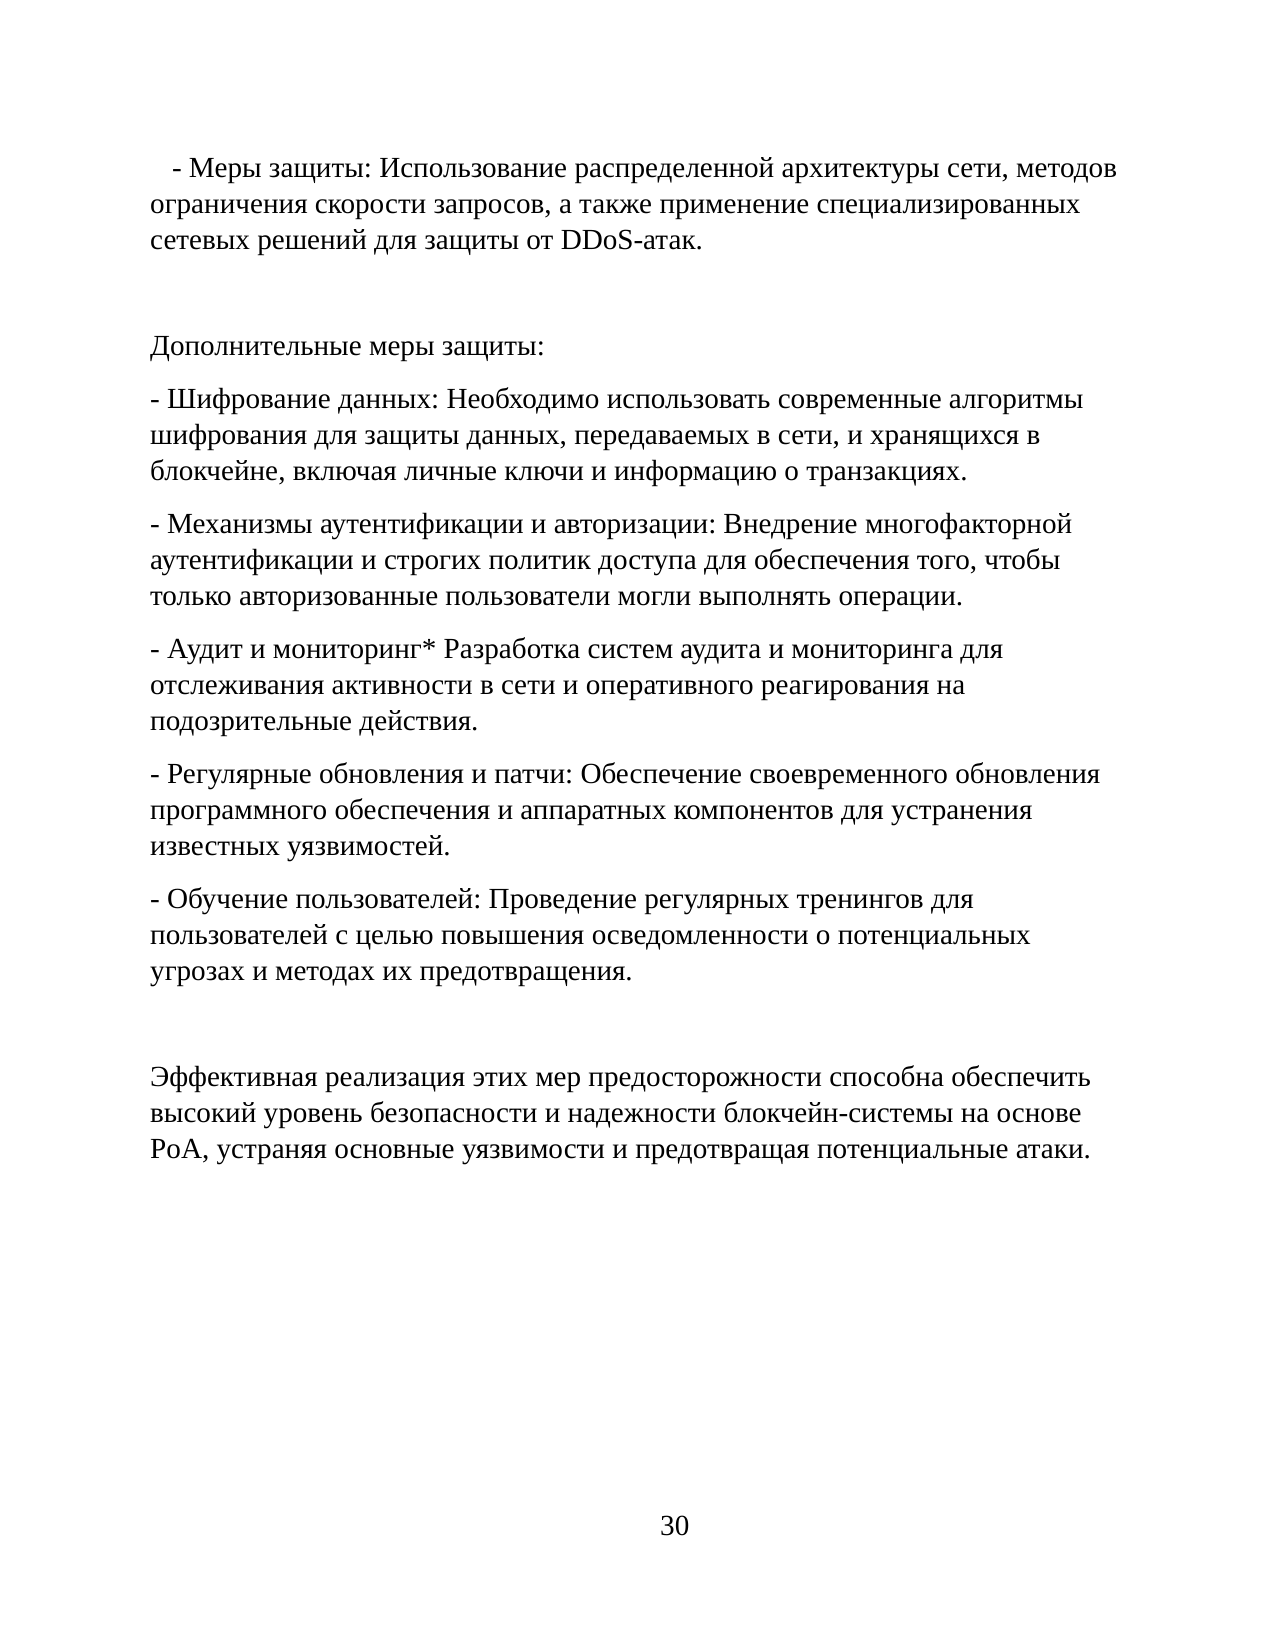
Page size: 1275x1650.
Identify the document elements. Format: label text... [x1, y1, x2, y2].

text Эффективная реализация этих мер предосторожности способна обеспечить высокий уровень безопасности и надежности блокчейн-системы на основе PoA, устраняя основные уязвимости и предотвращая потенциальные атаки. [150, 1059, 1125, 1165]
text - Механизмы аутентификации и авторизации: Внедрение многофакторной аутентификации и строгих политик доступа для обеспечения того, чтобы только авторизованные пользователи могли выполнять операции. [150, 506, 1125, 612]
text - Аудит и мониторинг* Разработка систем аудита и мониторинга для отслеживания активности в сети и оперативного реагирования на подозрительные действия. [150, 631, 1125, 737]
text - Регулярные обновления и патчи: Обеспечение своевременного обновления программного обеспечения и аппаратных компонентов для устранения известных уязвимостей. [150, 756, 1125, 862]
text - Шифрование данных: Необходимо использовать современные алгоритмы шифрования для защиты данных, передаваемых в сети, и хранящихся в блокчейне, включая личные ключи и информацию о транзакциях. [150, 381, 1125, 487]
text - Меры защиты: Использование распределенной архитектуры сети, методов ограничения скорости запросов, а также применение специализированных сетевых решений для защиты от DDoS-атак. [150, 150, 1125, 256]
text - Обучение пользователей: Проведение регулярных тренингов для пользователей с целью повышения осведомленности о потенциальных угрозах и методах их предотвращения. [150, 881, 1125, 987]
text Дополнительные меры защиты: [150, 328, 1125, 361]
